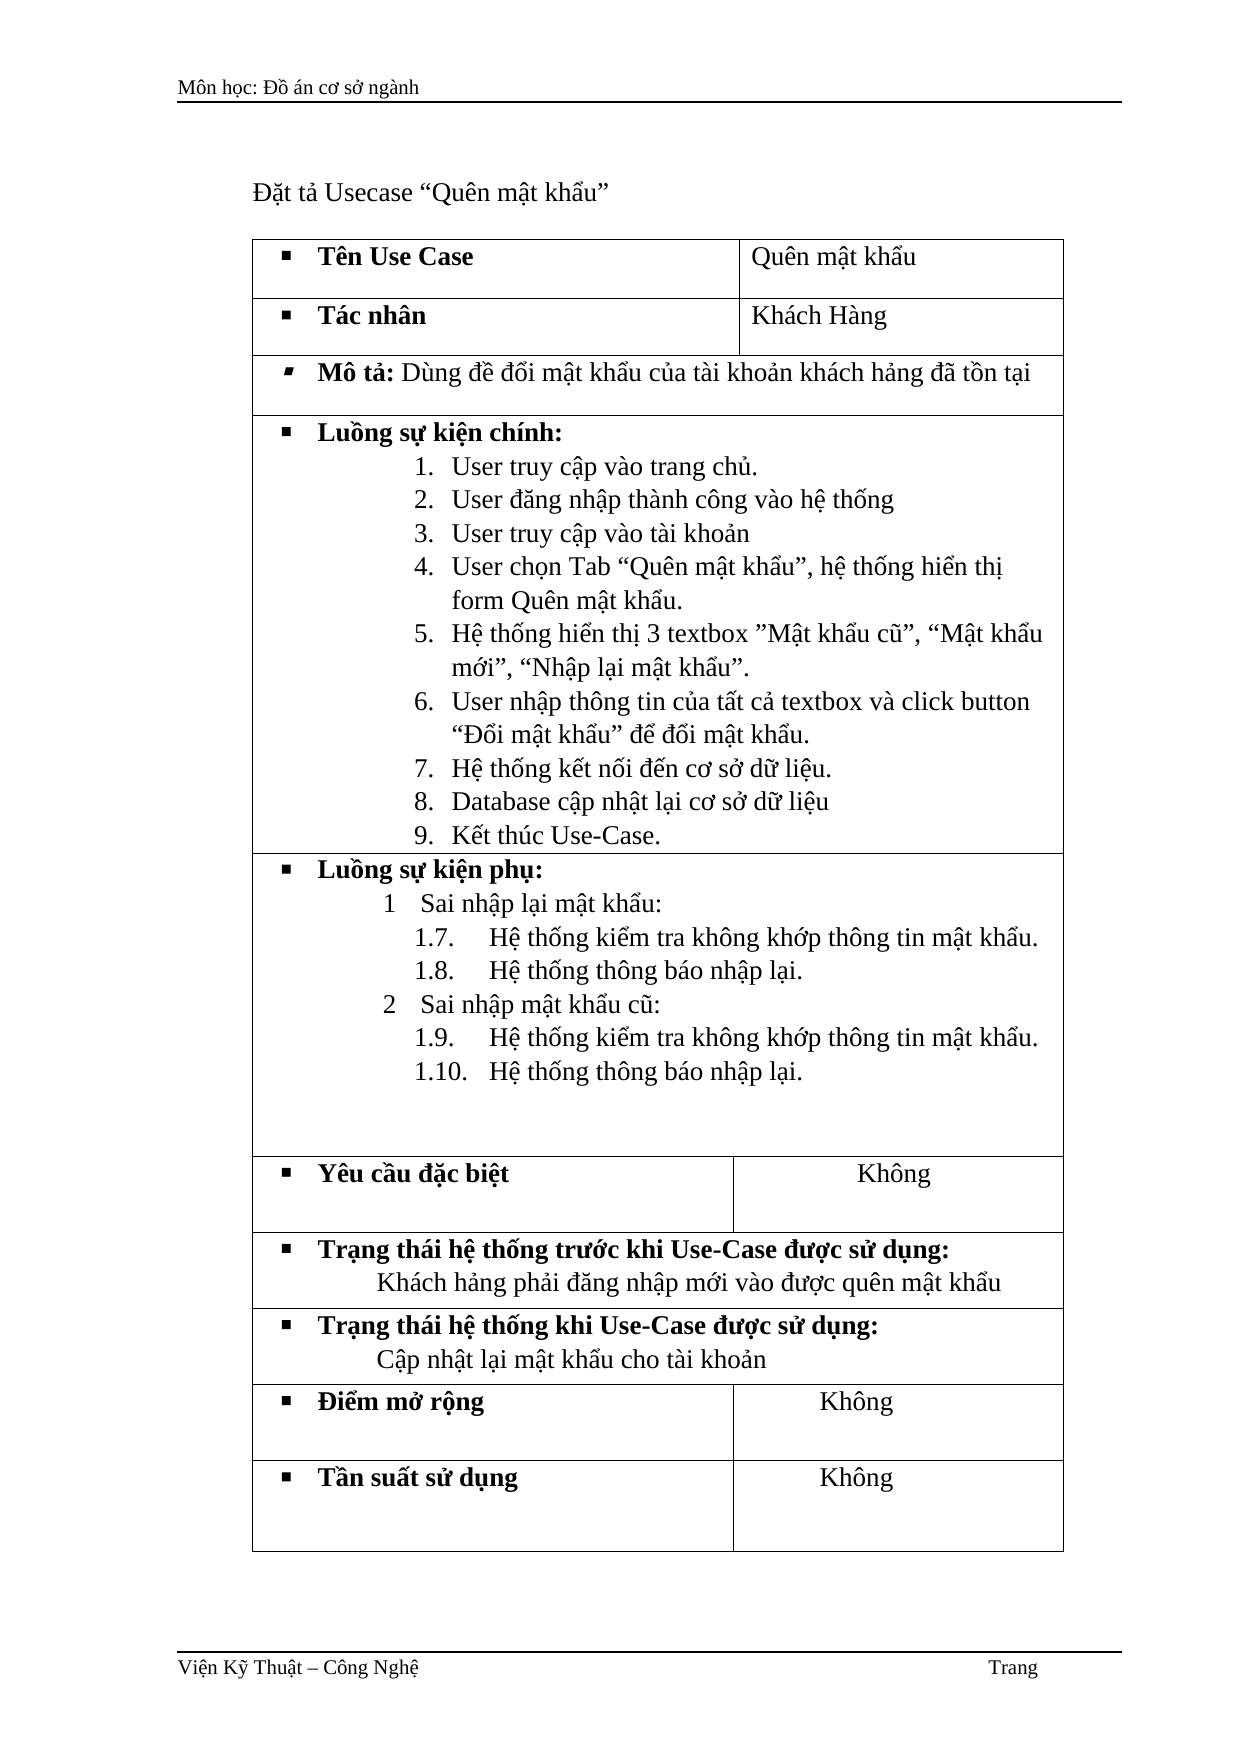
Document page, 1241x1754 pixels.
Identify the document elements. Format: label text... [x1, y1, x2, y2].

table_cell Luồng sự kiện chính: User truy cập vào trang chủ. User đăng nhập thành công vào hệ thống User truy cập vào tài khoản User chọn Tab “Quên mật khẩu”, hệ thống hiển thị form Quên mật khẩu. Hệ thống hiển thị 3 textbox ”Mật khẩu cũ”, “Mật khẩu mới”, “Nhập lại mật khẩu”. User nhập thông tin của tất cả textbox và click button “Đổi mật khẩu” để đổi mật khẩu. Hệ thống kết nối đến cơ sở dữ liệu. Database cập nhật lại cơ sở dữ liệu Kết thúc Use-Case. [253, 416, 1063, 852]
table_cell Không [734, 1461, 1063, 1551]
table_cell Không [734, 1385, 1063, 1460]
table_cell Không [734, 1157, 1063, 1232]
table_cell Mô tả: Dùng đề đổi mật khẩu của tài khoản khách hảng đã tồn tại [253, 356, 1063, 415]
table_cell Tần suất sử dụng [253, 1461, 733, 1551]
table_cell Trạng thái hệ thống trước khi Use-Case được sử dụng: Khách hảng phải đăng nhập mới vào được quên mật khẩu [253, 1233, 1063, 1308]
table_cell Trạng thái hệ thống khi Use-Case được sử dụng: Cập nhật lại mật khẩu cho tài khoản [253, 1309, 1063, 1384]
table_header Quên mật khẩu [740, 240, 1063, 298]
table_cell Tác nhân [253, 299, 739, 355]
text Đặt tả Usecase “Quên mật khẩu” [177, 176, 1122, 208]
table_cell Khách Hàng [740, 299, 1063, 355]
table_header Tên Use Case [253, 240, 739, 298]
table_cell Điểm mở rộng [253, 1385, 733, 1460]
table_cell Luồng sự kiện phụ: Sai nhập lại mật khẩu: Hệ thống kiểm tra không khớp thông tin mật khẩu. Hệ thống thông báo nhập lại. Sai nhập mật khẩu cũ: Hệ thống kiểm tra không khớp thông tin mật khẩu. Hệ thống thông báo nhập lại. [253, 854, 1063, 1156]
table_cell Yêu cầu đặc biệt [253, 1157, 733, 1232]
